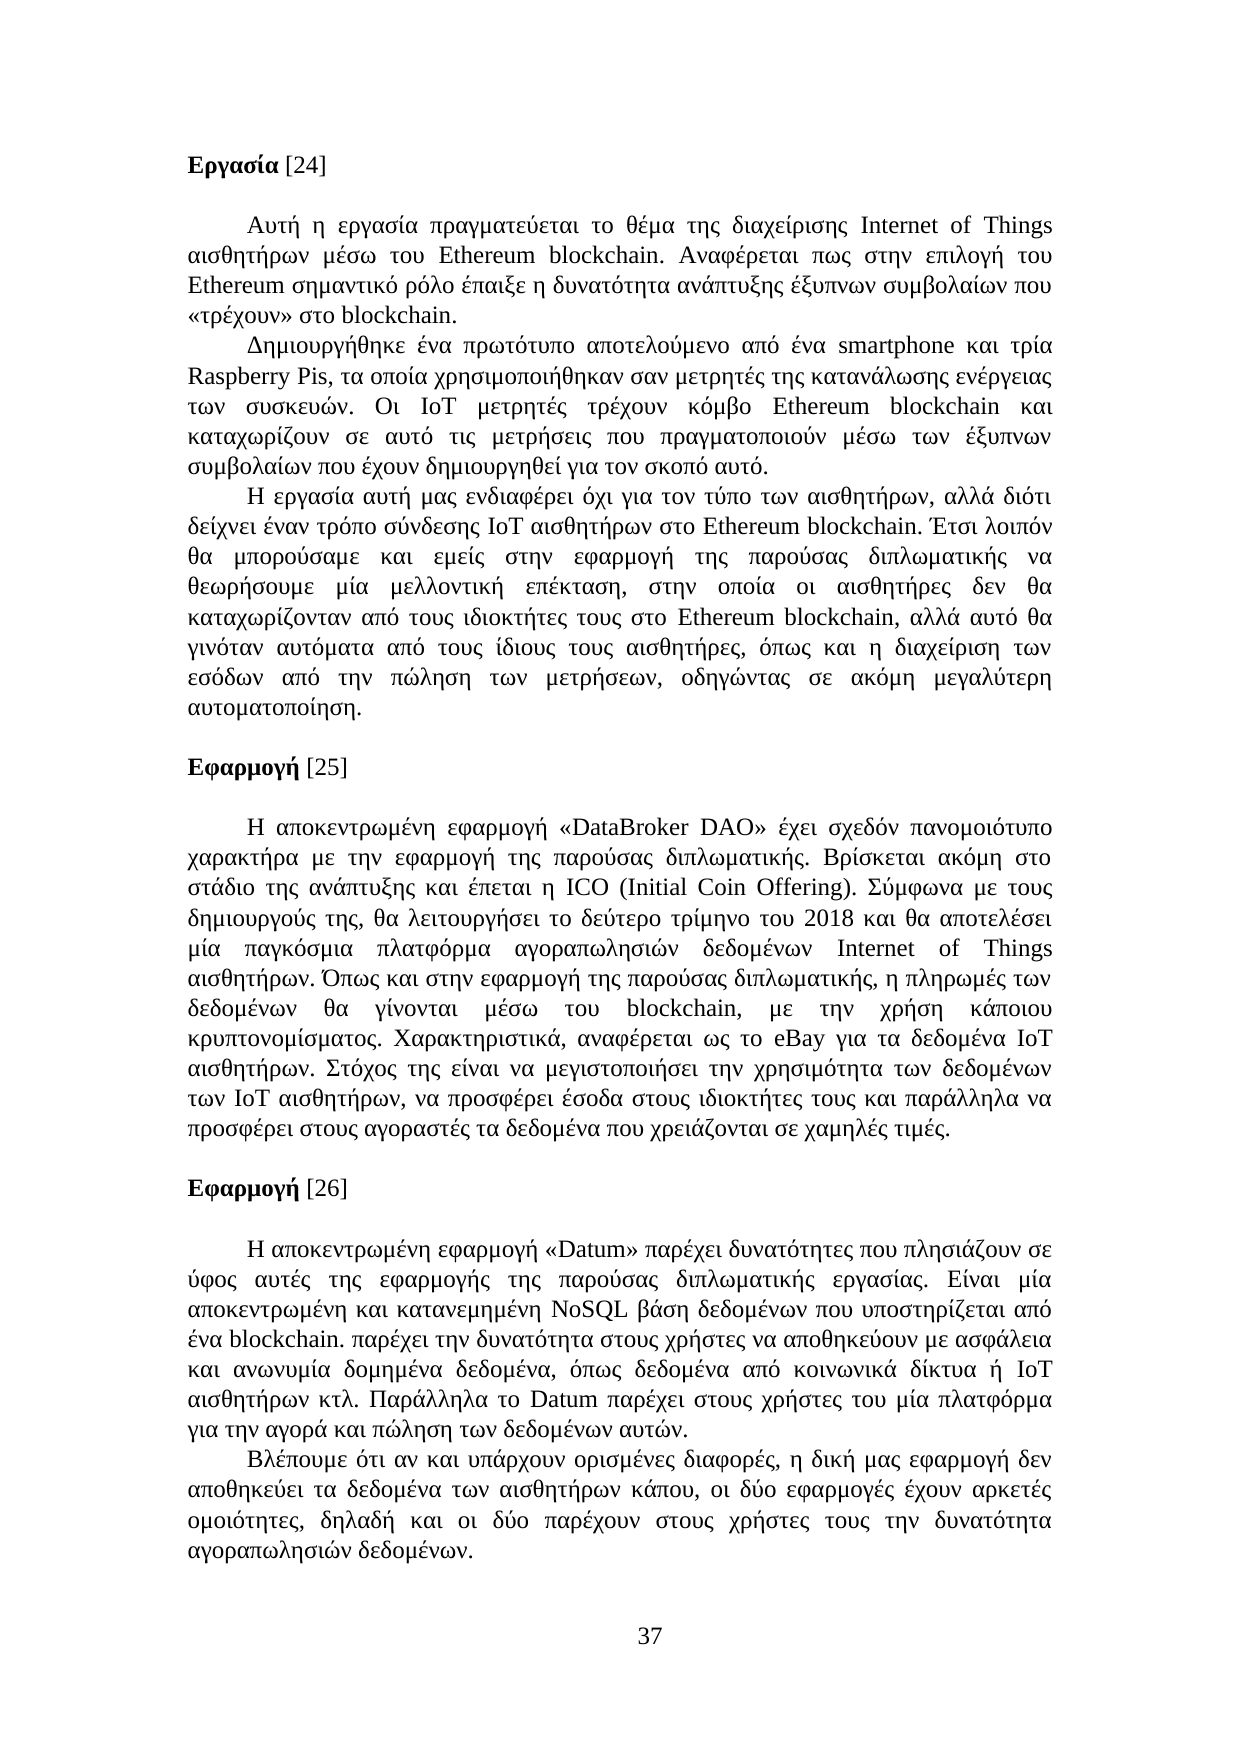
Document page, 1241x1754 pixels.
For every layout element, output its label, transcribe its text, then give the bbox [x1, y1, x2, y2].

text Η αποκεντρωμένη εφαρμογή «Datum» παρέχει δυνατότητες που πλησιάζουν σε ύφος αυτές της εφαρμογής της παρούσας διπλωματικής εργασίας. Είναι μία αποκεντρωμένη και κατανεμημένη NoSQL βάση δεδομένων που υποστηρίζεται από ένα blockchain. παρέχει την δυνατότητα στους χρήστες να αποθηκεύουν με ασφάλεια και ανωνυμία δομημένα δεδομένα, όπως δεδομένα από κοινωνικά δίκτυα ή IoT αισθητήρων κτλ. Παράλληλα το Datum παρέχει στους χρήστες του μία πλατφόρμα για την αγορά και πώληση των δεδομένων αυτών. [187, 1234, 1053, 1443]
text Εφαρμογή [187, 752, 1053, 781]
text Δημιουργήθηκε ένα πρωτότυπο αποτελούμενο από ένα smartphone και τρία Raspberry Pis, τα οποία χρησιμοποιήθηκαν σαν μετρητές της κατανάλωσης ενέργειας των συσκευών. Οι IoT μετρητές τρέχουν κόμβο Ethereum blockchain και καταχωρίζουν σε αυτό τις μετρήσεις που πραγματοποιούν μέσω των έξυπνων συμβολαίων που έχουν δημιουργηθεί για τον σκοπό αυτό. [187, 331, 1053, 480]
text Εργασία [187, 150, 1053, 179]
text Αυτή η εργασία πραγματεύεται το θέμα της διαχείρισης Internet of Things αισθητήρων μέσω του Ethereum blockchain. Αναφέρεται πως στην επιλογή του Ethereum σημαντικό ρόλο έπαιξε η δυνατότητα ανάπτυξης έξυπνων συμβολαίων που «τρέχουν» στο blockchain. [187, 210, 1053, 329]
text Εφαρμογή [187, 1173, 1053, 1202]
text Η αποκεντρωμένη εφαρμογή «DataBroker DAO» έχει σχεδόν πανομοιότυπο χαρακτήρα με την εφαρμογή της παρούσας διπλωματικής. Βρίσκεται ακόμη στο στάδιο της ανάπτυξης και έπεται η ICO (Initial Coin Offering). Σύμφωνα με τους δημιουργούς της, θα λειτουργήσει το δεύτερο τρίμηνο του 2018 και θα αποτελέσει μία παγκόσμια πλατφόρμα αγοραπωλησιών δεδομένων Internet of Things αισθητήρων. Όπως και στην εφαρμογή της παρούσας διπλωματικής, η πληρωμές των δεδομένων θα γίνονται μέσω του blockchain, με την χρήση κάποιου κρυπτονoμίσματος. Χαρακτηριστικά, αναφέρεται ως το eBay για τα δεδομένα IoT αισθητήρων. Στόχος της είναι να μεγιστοποιήσει την χρησιμότητα των δεδομένων των IoT αισθητήρων, να προσφέρει έσοδα στους ιδιοκτήτες τους και παράλληλα να προσφέρει στους αγοραστές τα δεδομένα που χρειάζονται σε χαμηλές τιμές. [187, 812, 1053, 1142]
text Βλέπουμε ότι αν και υπάρχουν ορισμένες διαφορές, η δική μας εφαρμογή δεν αποθηκεύει τα δεδομένα των αισθητήρων κάπου, οι δύο εφαρμογές έχουν αρκετές ομοιότητες, δηλαδή και οι δύο παρέχουν στους χρήστες τους την δυνατότητα αγοραπωλησιών δεδομένων. [187, 1444, 1053, 1563]
text Η εργασία αυτή μας ενδιαφέρει όχι για τον τύπο των αισθητήρων, αλλά διότι δείχνει έναν τρόπο σύνδεσης IoT αισθητήρων στο Ethereum blockchain. Έτσι λοιπόν θα μπορούσαμε και εμείς στην εφαρμογή της παρούσας διπλωματικής να θεωρήσουμε μία μελλοντική επέκταση, στην οποία οι αισθητήρες δεν θα καταχωρίζονταν από τους ιδιοκτήτες τους στο Ethereum blockchain, αλλά αυτό θα γινόταν αυτόματα από τους ίδιους τους αισθητήρες, όπως και η διαχείριση των εσόδων από την πώληση των μετρήσεων, οδηγώντας σε ακόμη μεγαλύτερη αυτοματοποίηση. [187, 481, 1053, 721]
